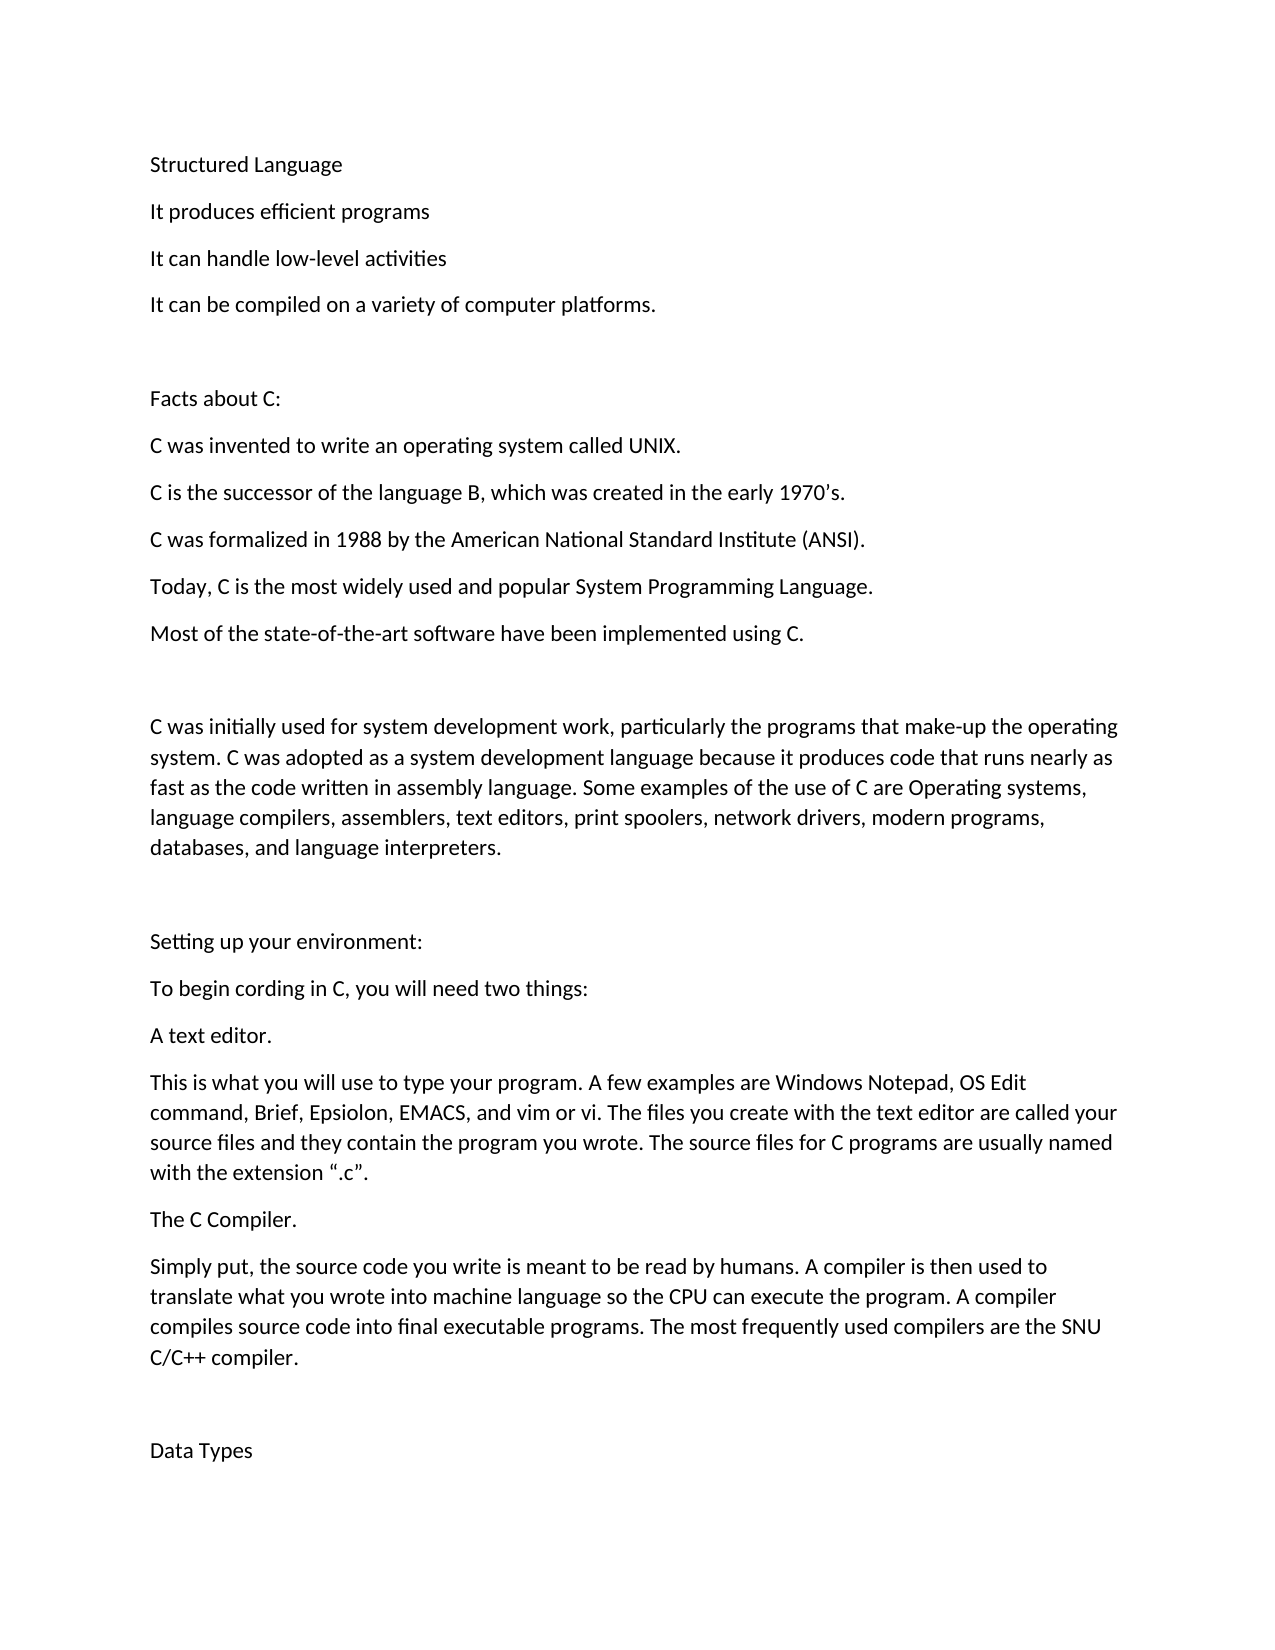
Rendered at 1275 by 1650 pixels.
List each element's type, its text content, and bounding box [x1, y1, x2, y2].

text Facts about C: [150, 384, 1125, 412]
text Most of the state-of-the-art software have been implemented using C. [150, 619, 1125, 647]
text To begin cording in C, you will need two things: [150, 974, 1125, 1002]
text The C Compiler. [150, 1205, 1125, 1233]
text It produces efficient programs [150, 197, 1125, 225]
text Structured Language [150, 150, 1125, 178]
text A text editor. [150, 1021, 1125, 1049]
text C is the successor of the language B, which was created in the early 1970’s. [150, 478, 1125, 506]
text Data Types [150, 1436, 1125, 1464]
text Simply put, the source code you write is meant to be read by humans. A compiler is then used to translate what you wrote into machine language so the CPU can execute the program. A compiler compiles source code into final executable programs. The most frequently used compilers are the SNU C/C++ compiler. [150, 1252, 1125, 1371]
text It can handle low-level activities [150, 244, 1125, 272]
text C was formalized in 1988 by the American National Standard Institute (ANSI). [150, 525, 1125, 553]
text It can be compiled on a variety of computer platforms. [150, 291, 1125, 319]
text C was invented to write an operating system called UNIX. [150, 431, 1125, 459]
text This is what you will use to type your program. A few examples are Windows Notepad, OS Edit command, Brief, Epsiolon, EMACS, and vim or vi. The files you create with the text editor are called your source files and they contain the program you wrote. The source files for C programs are usually named with the extension “.c”. [150, 1068, 1125, 1186]
text C was initially used for system development work, particularly the programs that make-up the operating system. C was adopted as a system development language because it produces code that runs nearly as fast as the code written in assembly language. Some examples of the use of C are Operating systems, language compilers, assemblers, text editors, print spoolers, network drivers, modern programs, databases, and language interpreters. [150, 712, 1125, 861]
text Today, C is the most widely used and popular System Programming Language. [150, 572, 1125, 600]
text Setting up your environment: [150, 927, 1125, 955]
